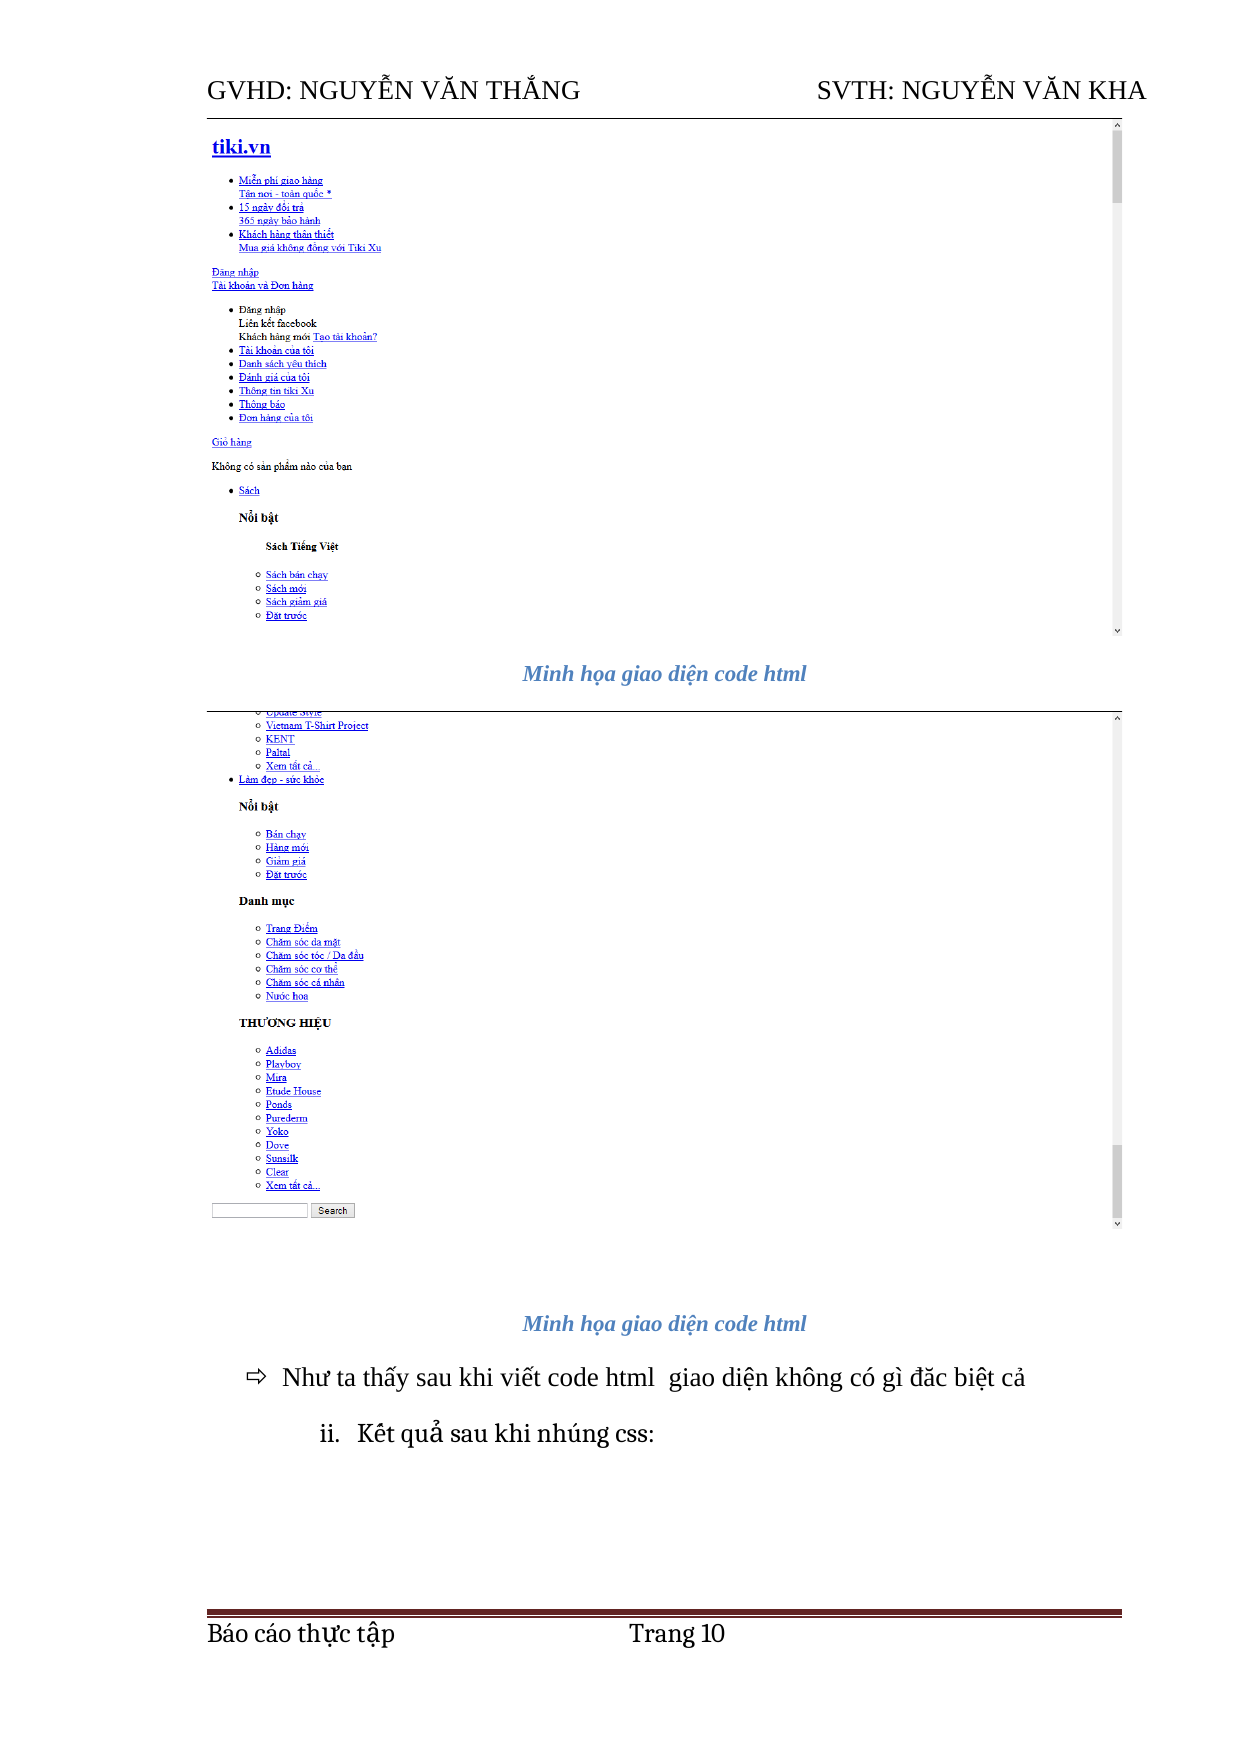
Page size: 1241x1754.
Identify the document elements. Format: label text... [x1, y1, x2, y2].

text Minh họa giao diện code html [207, 661, 1122, 687]
text Kết quả sau khi nhúng css: [319, 1418, 1122, 1449]
list Như ta thấy sau khi viết code html giao diện không có gì đăc biệt cả [244, 1362, 1122, 1393]
picture [206, 118, 1123, 636]
picture [206, 711, 1123, 1229]
text Minh họa giao diện code html [207, 1311, 1122, 1337]
